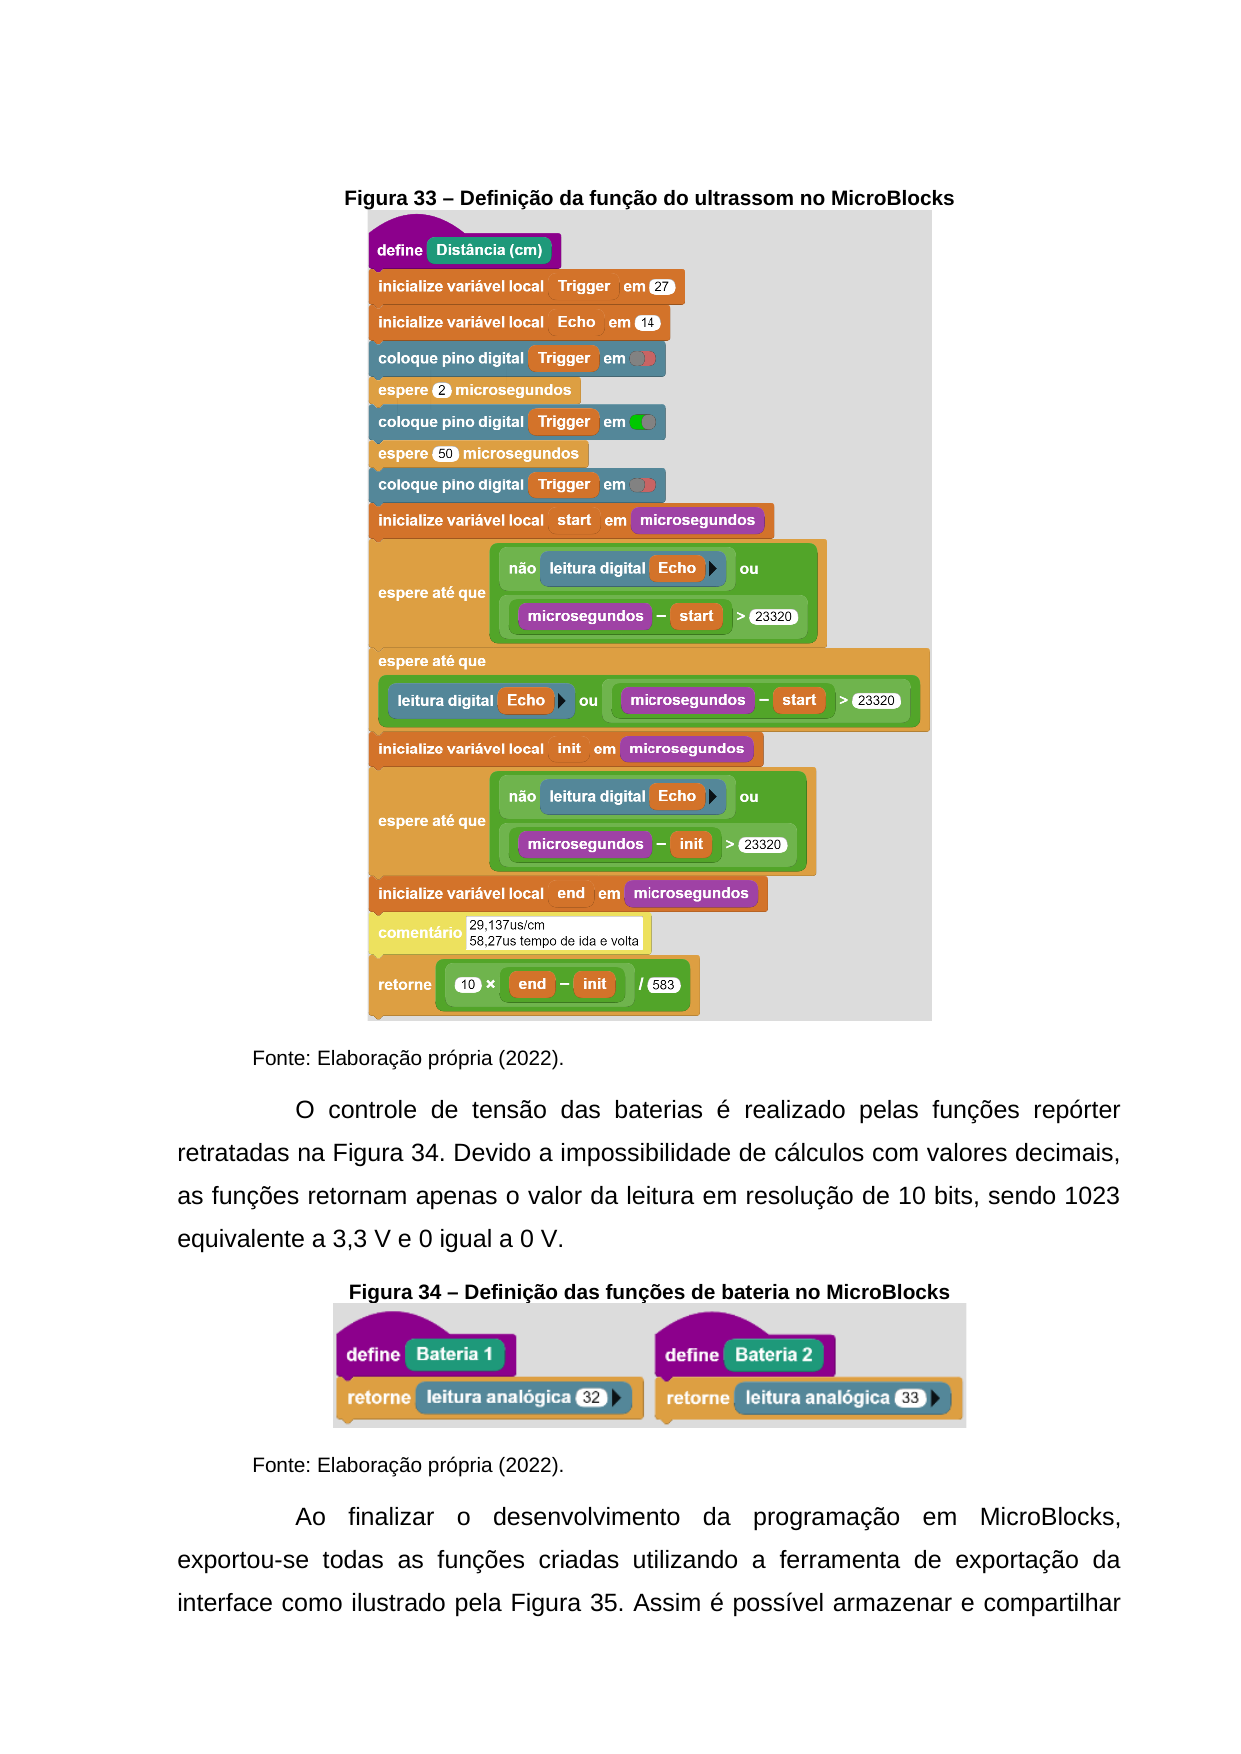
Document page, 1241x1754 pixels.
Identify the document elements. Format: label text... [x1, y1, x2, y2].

text O controle de tensão das baterias é realizado pelas funções repórter retratadas na Figura 34. Devido a impossibilidade de cálculos com valores decimais, as funções retornam apenas o valor da leitura em resolução de 10 bits, sendo 1023 equivalente a 3,3 V e 0 igual a 0 V. [177, 1095, 1122, 1253]
picture [367, 210, 932, 1021]
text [177, 1502, 1122, 1617]
picture [333, 1303, 967, 1428]
text Fonte: Elaboração própria (2022). [177, 1046, 1122, 1070]
text Fonte: Elaboração própria (2022). [177, 1453, 1122, 1477]
